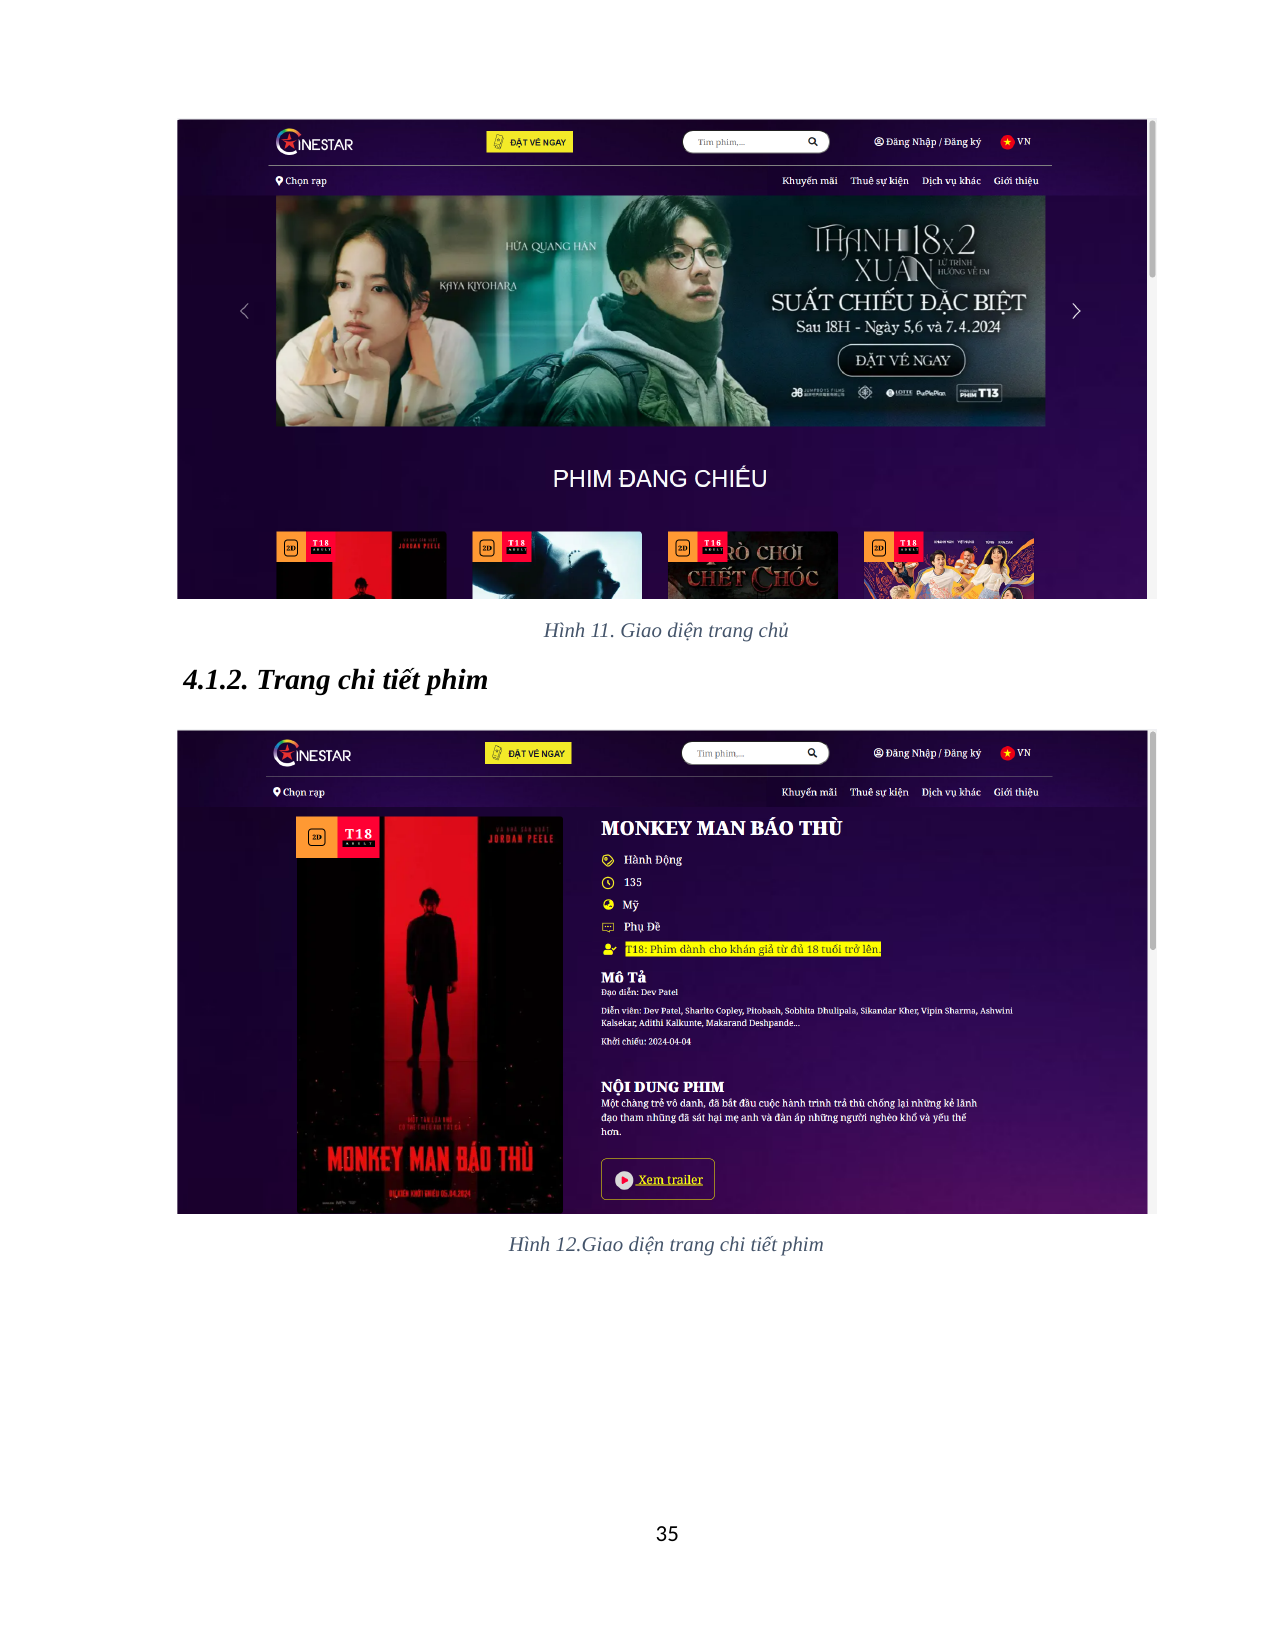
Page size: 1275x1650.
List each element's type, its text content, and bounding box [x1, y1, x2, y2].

picture [177, 118, 1157, 599]
text Trang chi tiết phim [183, 662, 1157, 696]
picture [177, 729, 1157, 1214]
text Hình 12.Giao diện trang chi tiết phim [177, 1232, 1157, 1256]
text Hình 11. Giao diện trang chủ [177, 618, 1157, 642]
